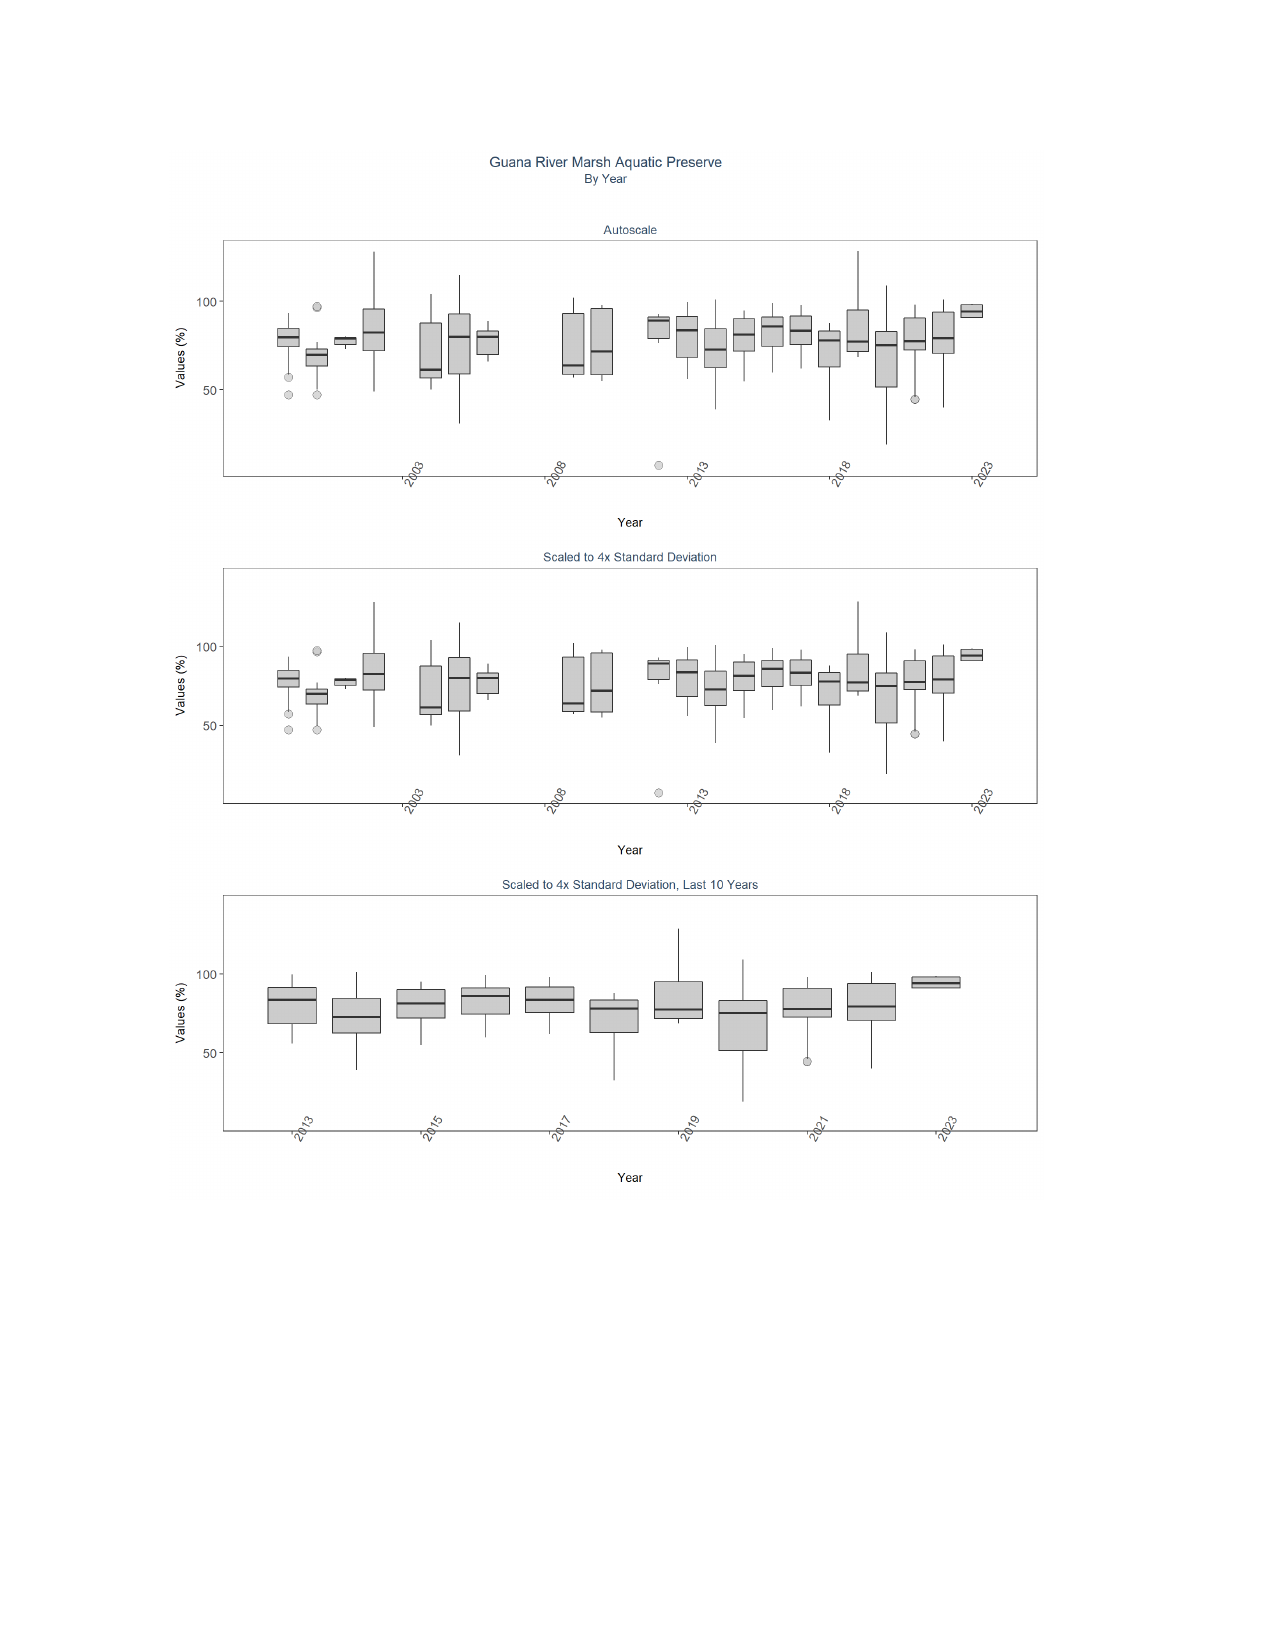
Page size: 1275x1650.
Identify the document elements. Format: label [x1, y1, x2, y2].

picture [168, 150, 1044, 1200]
